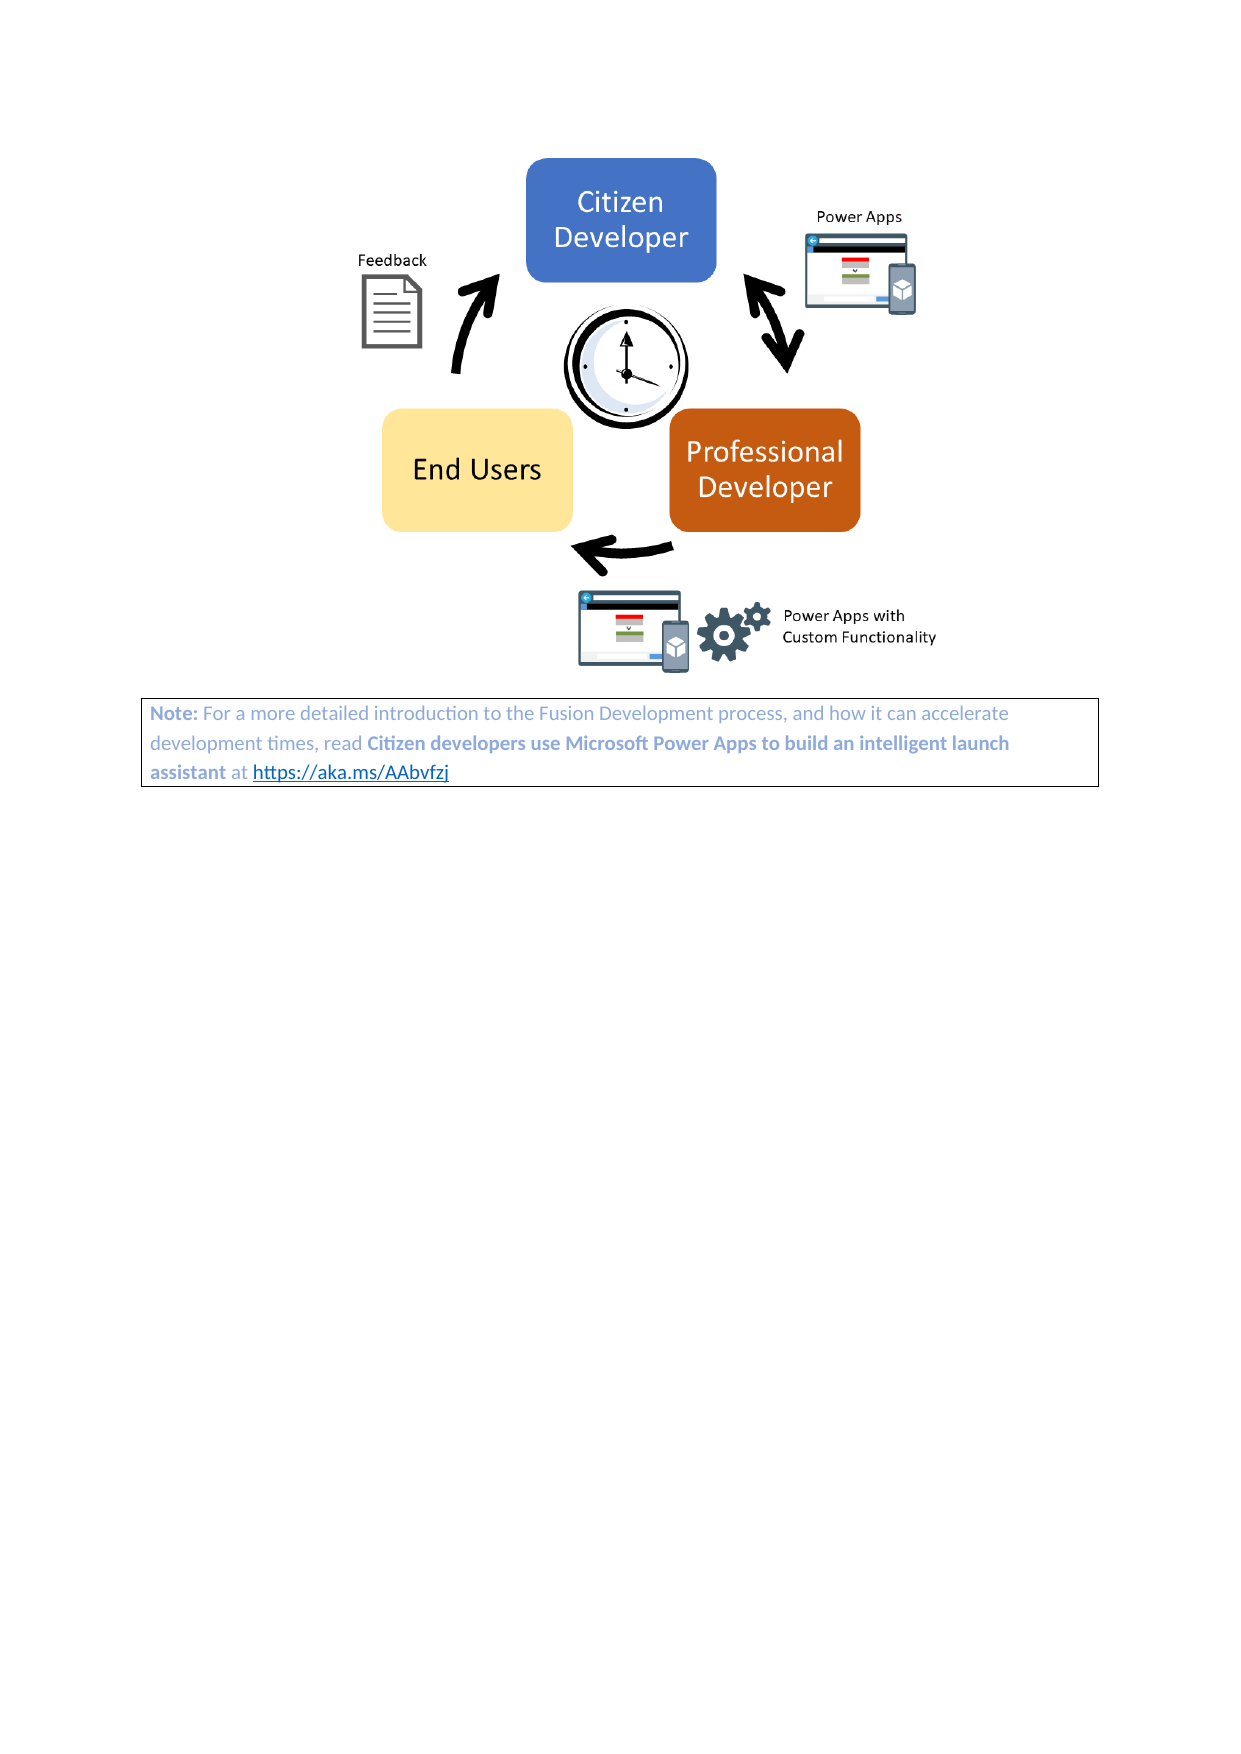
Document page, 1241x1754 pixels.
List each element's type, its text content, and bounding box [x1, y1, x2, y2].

text Note: For a more detailed introduction to the Fusion Development process, and how it can accelerate development times, read Citizen developers use Microsoft Power Apps to build an intelligent launch assistant at https://aka.ms/AAbvfzj [142, 699, 1098, 786]
picture [150, 150, 1090, 679]
